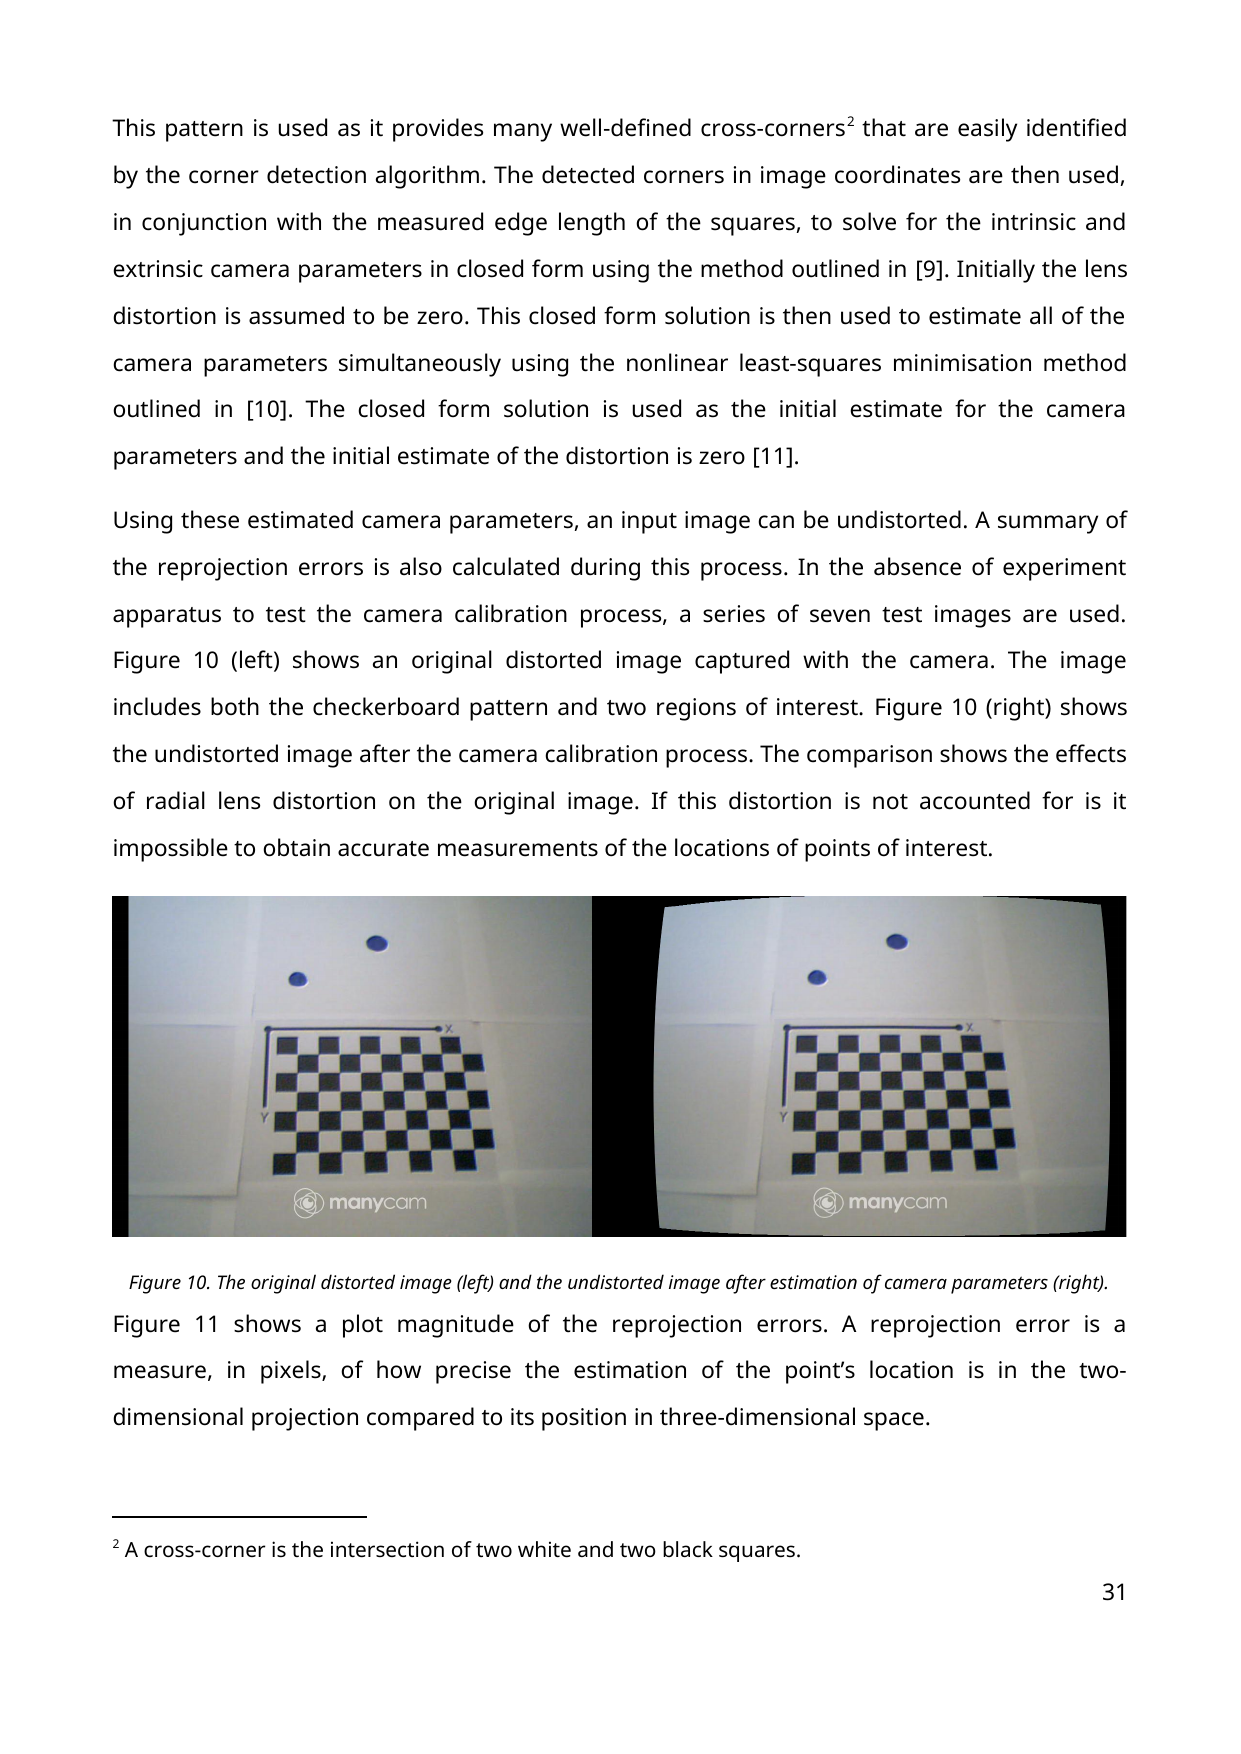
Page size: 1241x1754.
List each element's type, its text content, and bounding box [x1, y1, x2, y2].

text This pattern is used as it provides many well-defined cross-corners that are easily identified by the corner detection algorithm. The detected corners in image coordinates are then used, in conjunction with the measured edge length of the squares, to solve for the intrinsic and extrinsic camera parameters in closed form using the method outlined in [9]. Initially the lens distortion is assumed to be zero. This closed form solution is then used to estimate all of the camera parameters simultaneously using the nonlinear least-squares minimisation method outlined in [10]. The closed form solution is used as the initial estimate for the camera parameters and the initial estimate of the distortion is zero [11]. [112, 112, 1128, 472]
text Using these estimated camera parameters, an input image can be undistorted. A summary of the reprojection errors is also calculated during this process. In the absence of experiment apparatus to test the camera calibration process, a series of seven test images are used. Figure 10 (left) shows an original distorted image captured with the camera. The image includes both the checkerboard pattern and two regions of interest. Figure 10 (right) shows the undistorted image after the camera calibration process. The comparison shows the effects of radial lens distortion on the original image. If this distortion is not accounted for is it impossible to obtain accurate measurements of the locations of points of interest. [112, 504, 1128, 863]
text Figure 11 shows a plot magnitude of the reprojection errors. A reprojection error is a measure, in pixels, of how precise the estimation of the point’s location is in the two-dimensional projection compared to its position in three-dimensional space. [112, 1307, 1128, 1432]
